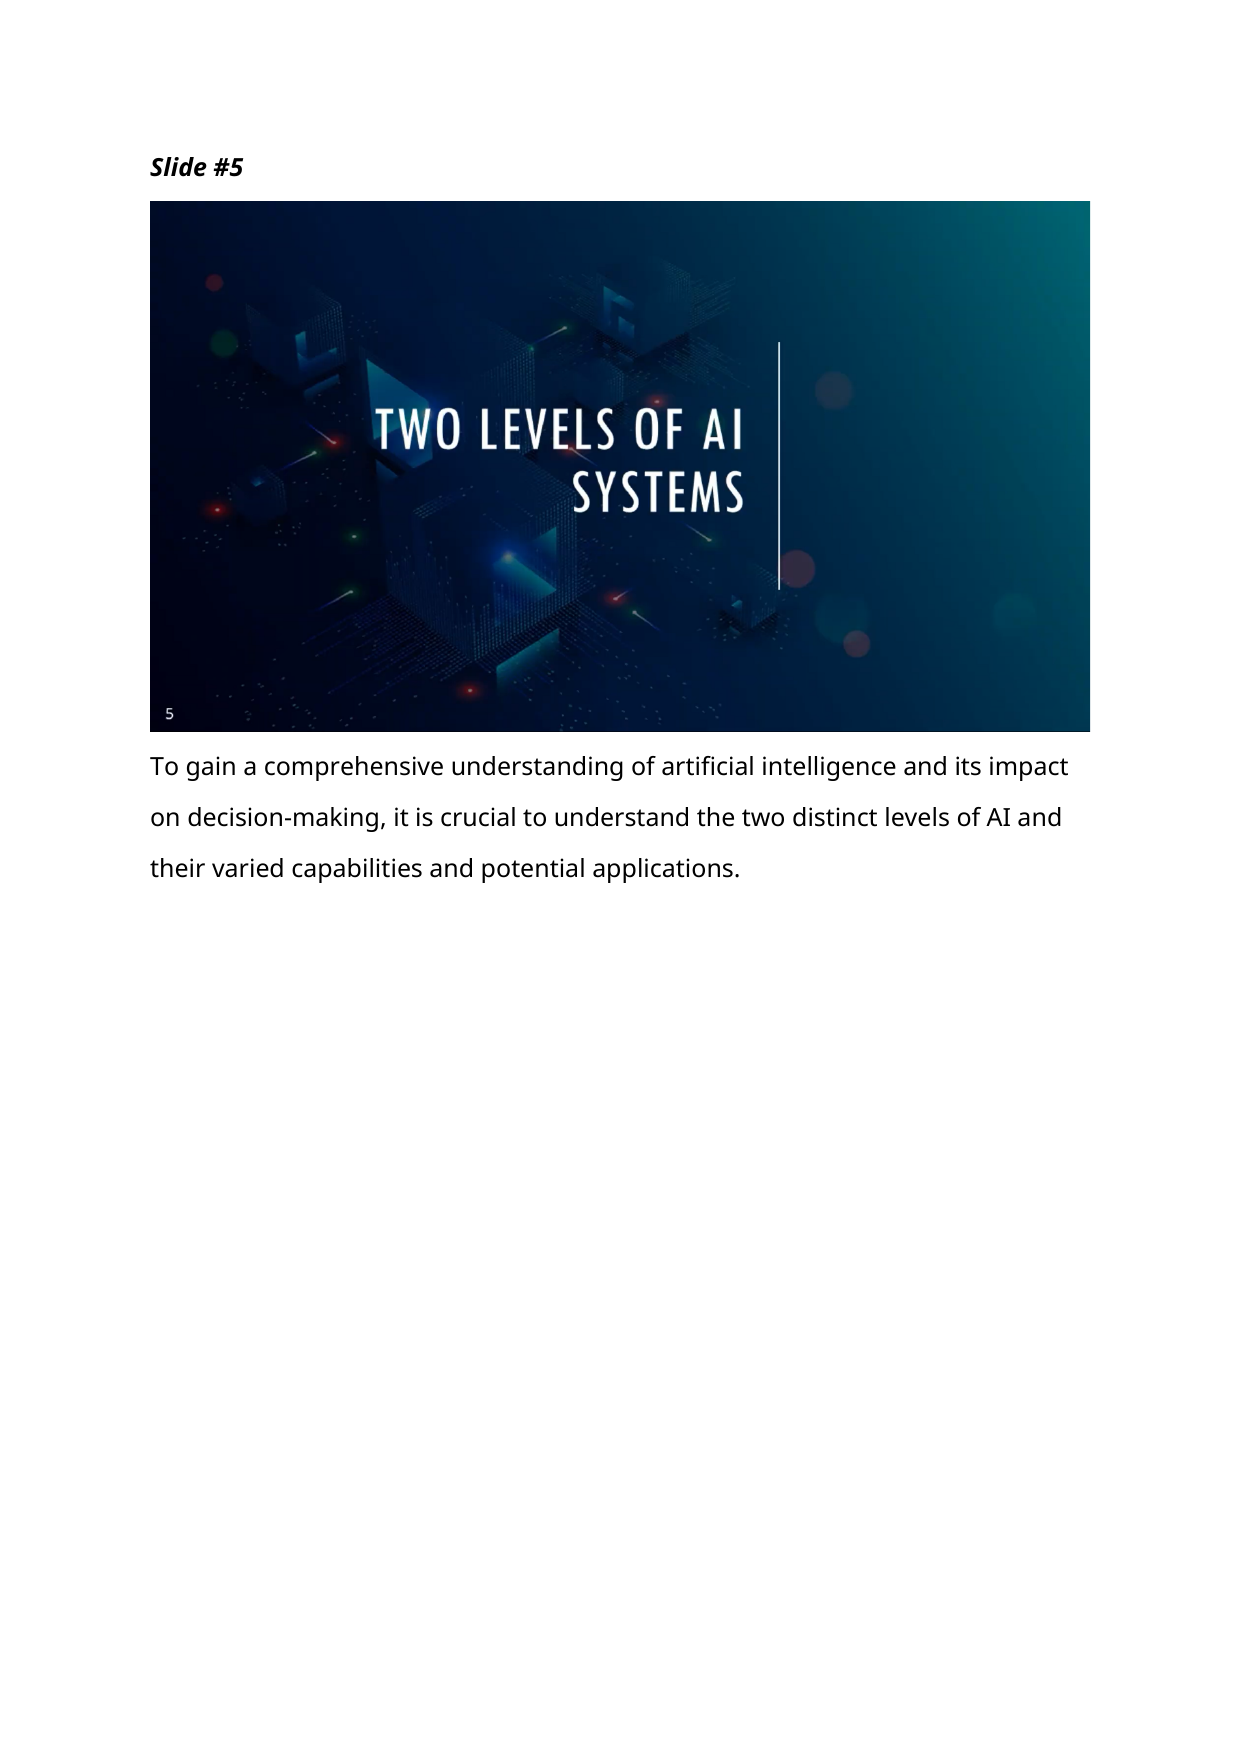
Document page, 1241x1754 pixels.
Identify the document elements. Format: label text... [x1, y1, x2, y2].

text To gain a comprehensive understanding of artificial intelligence and its impact on decision-making, it is crucial to understand the two distinct levels of AI and their varied capabilities and potential applications. [150, 749, 1090, 885]
picture [150, 201, 1050, 732]
subtitle Slide #5 [150, 150, 1090, 201]
picture [967, 201, 1091, 434]
